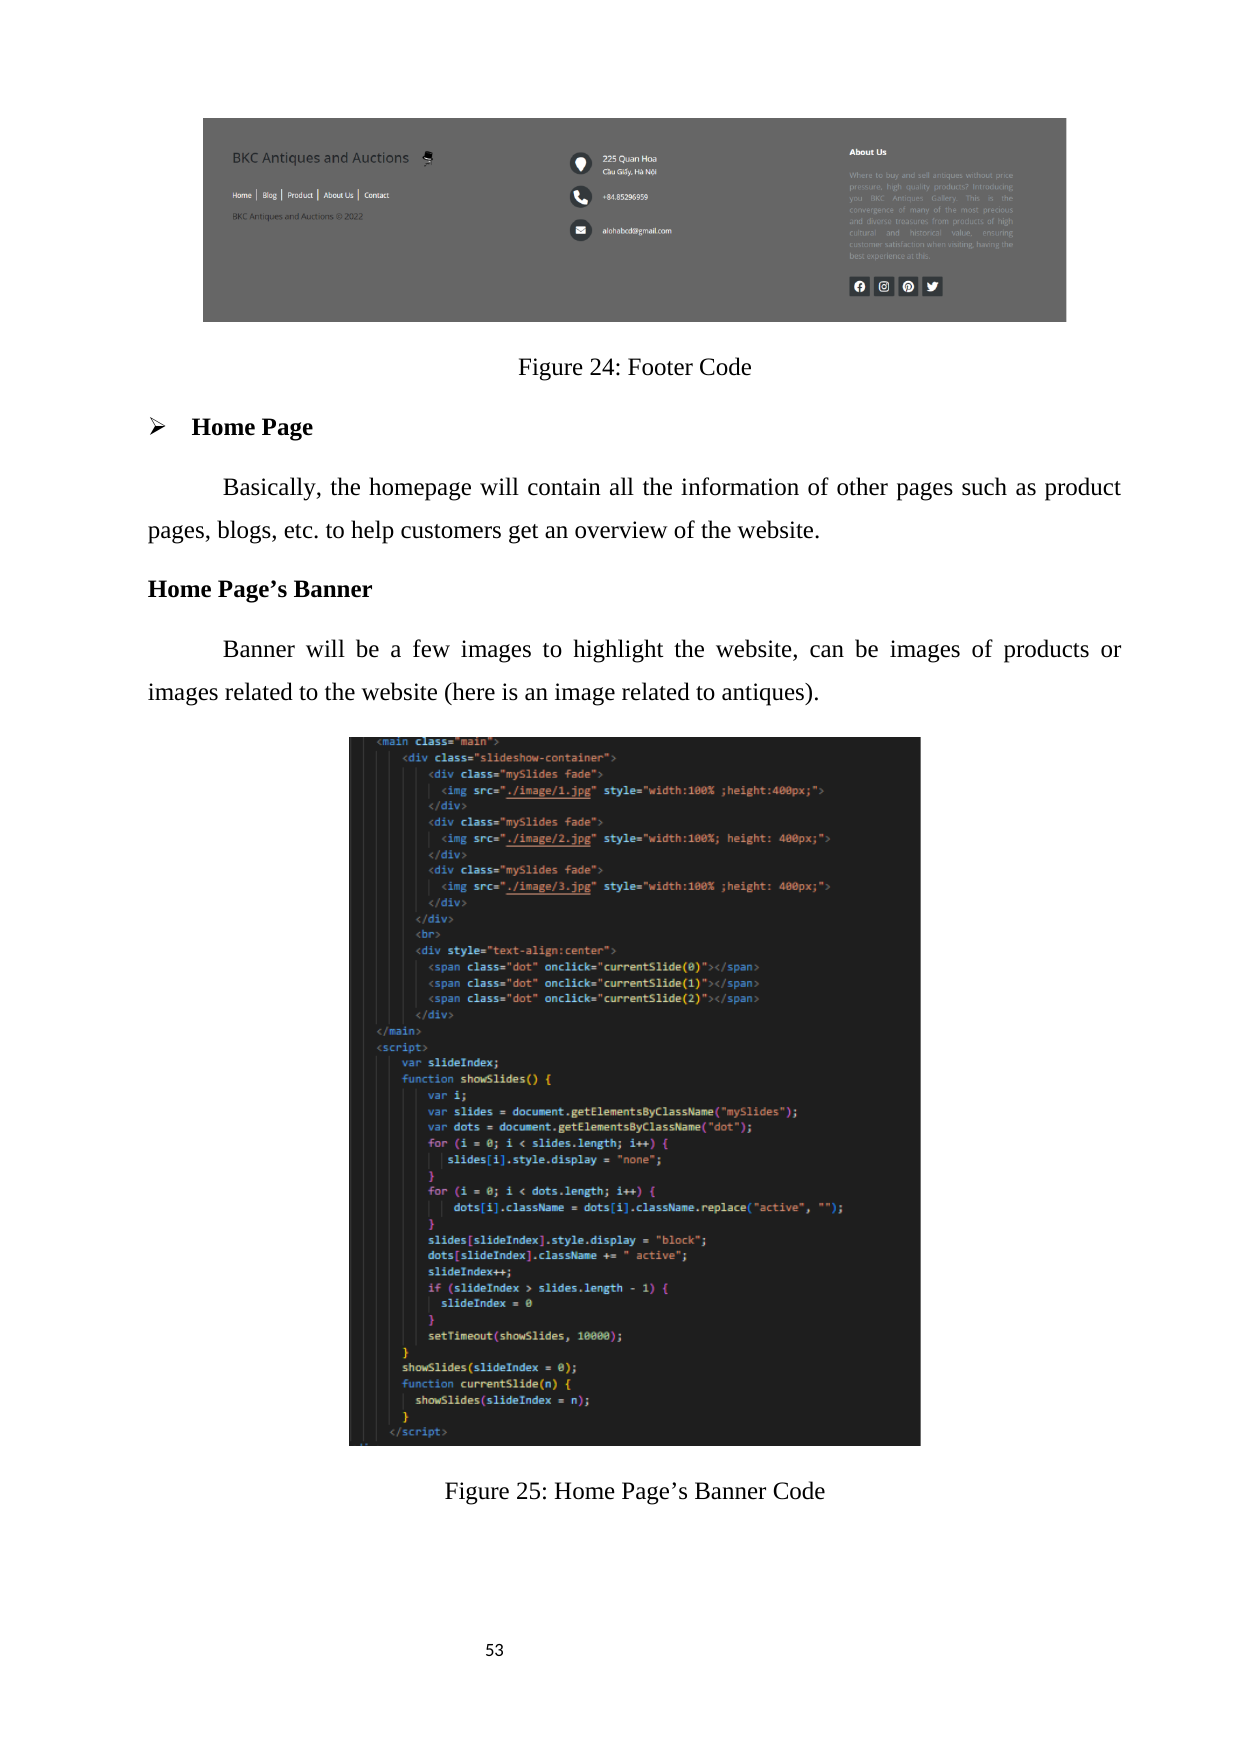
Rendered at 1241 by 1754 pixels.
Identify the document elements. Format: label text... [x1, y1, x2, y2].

list Banner will be a few images to highlight the website, can be images of products or images related to the website (here is an image related to antiques). [148, 634, 1122, 706]
list Figure 24: Footer Code [148, 352, 1122, 381]
picture [349, 737, 921, 1446]
list Home Page’s Banner [148, 574, 1122, 603]
list Basically, the homepage will contain all the information of other pages such as product pages, blogs, etc. to help customers get an overview of the website. [148, 472, 1122, 543]
picture [203, 118, 1067, 322]
list Figure 25: Home Page’s Banner Code [148, 1476, 1122, 1504]
list Home Page [148, 412, 1122, 441]
